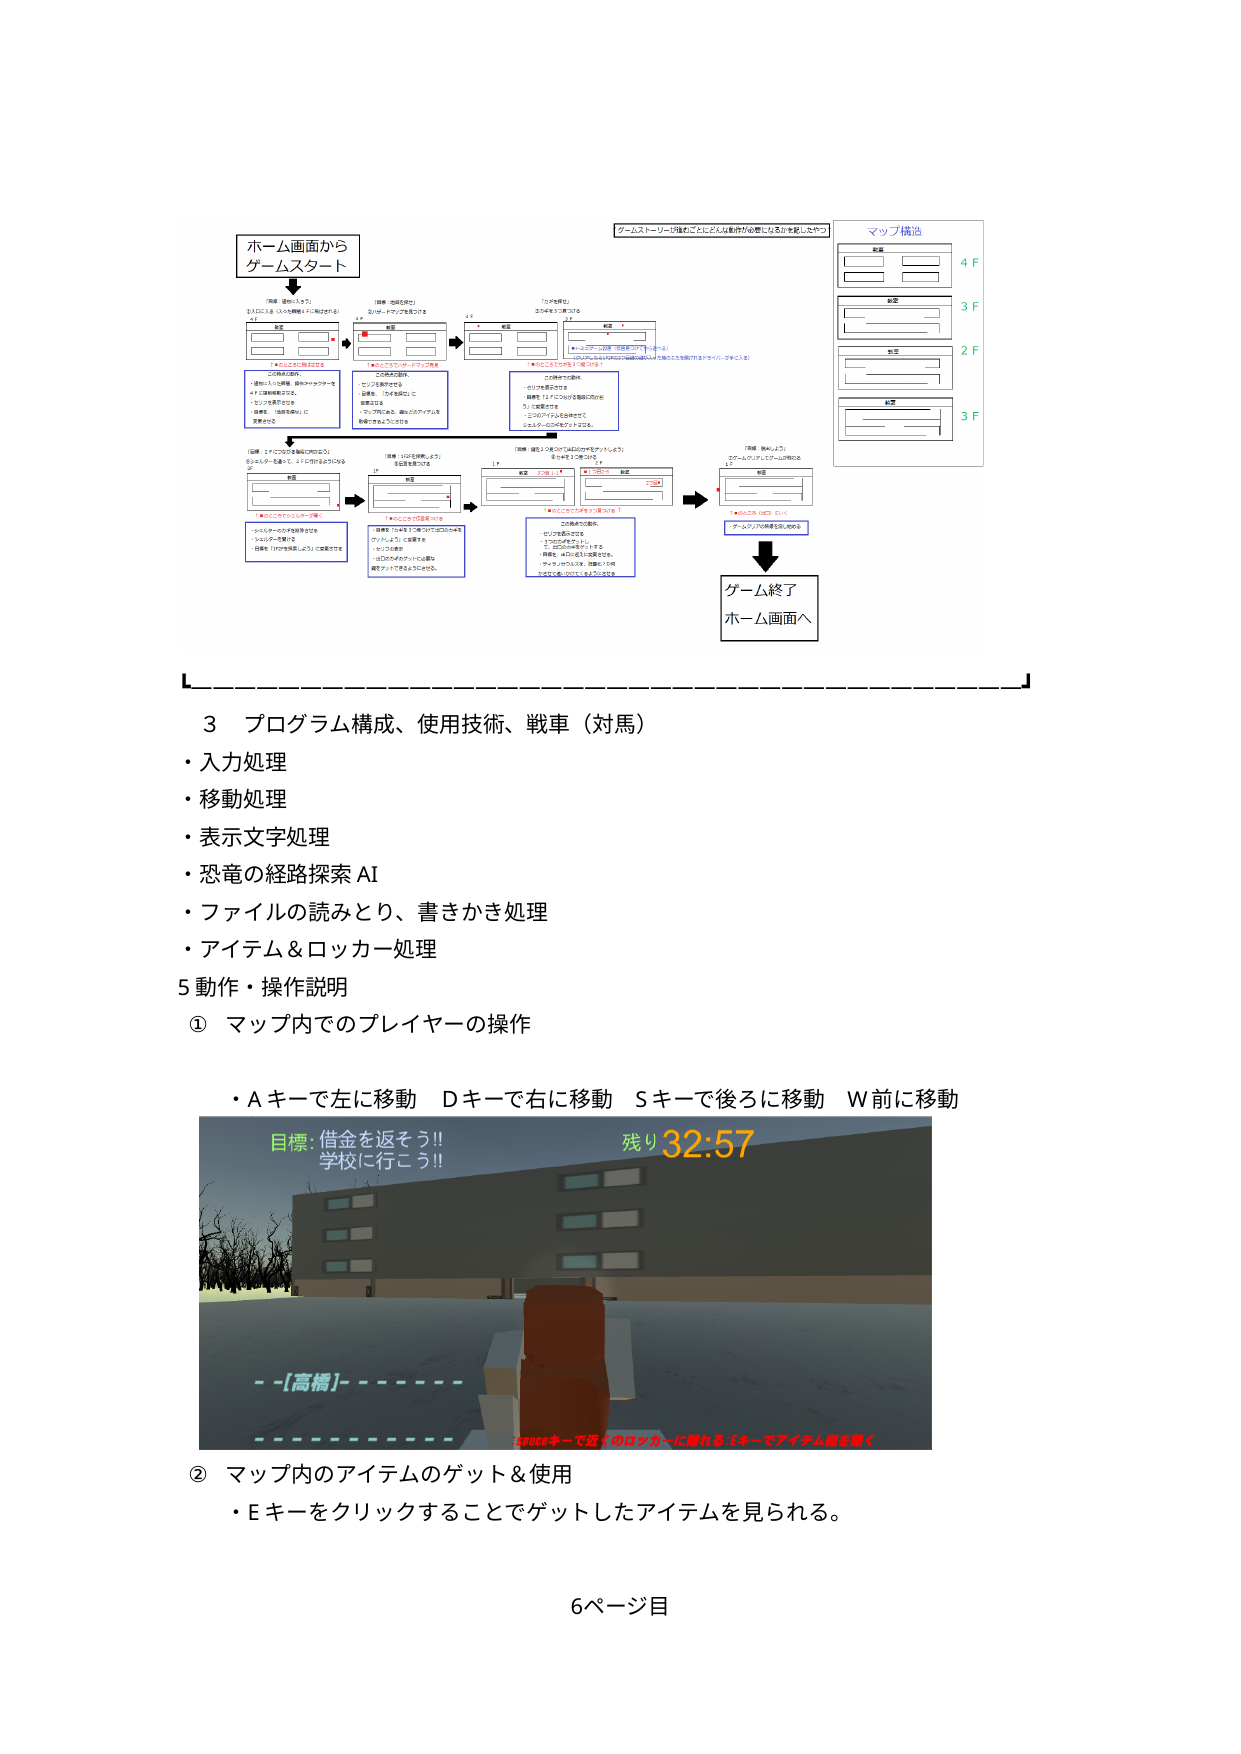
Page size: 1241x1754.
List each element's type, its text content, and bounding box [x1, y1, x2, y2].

text ・表示文字処理 [177, 817, 1063, 854]
list マップ内のアイテムのゲット＆使用 [188, 1454, 1063, 1492]
text ・アイテム＆ロッカー処理 [177, 929, 1063, 967]
text 5 動作・操作説明 [177, 967, 1063, 1004]
text ┗――――――――――――――――――――――――――――――――――――――┛ [177, 667, 1063, 704]
text ・恐竜の経路探索AI [177, 854, 1063, 892]
list ・Aキーで左に移動 Ｄキーで右に移動 Sキーで後ろに移動 W前に移動 [226, 1079, 1063, 1117]
text ・ファイルの読みとり、書きかき処理 [177, 892, 1063, 929]
text ・移動処理 [177, 779, 1063, 817]
text ３ プログラム構成、使用技術、戦車（対馬） [177, 704, 1063, 742]
list ・Eキーをクリックすることでゲットしたアイテムを見られる。 [226, 1492, 1063, 1529]
picture [199, 1116, 932, 1450]
picture [177, 216, 984, 652]
list マップ内でのプレイヤーの操作 [188, 1004, 1063, 1042]
text ・入力処理 [177, 742, 1063, 779]
